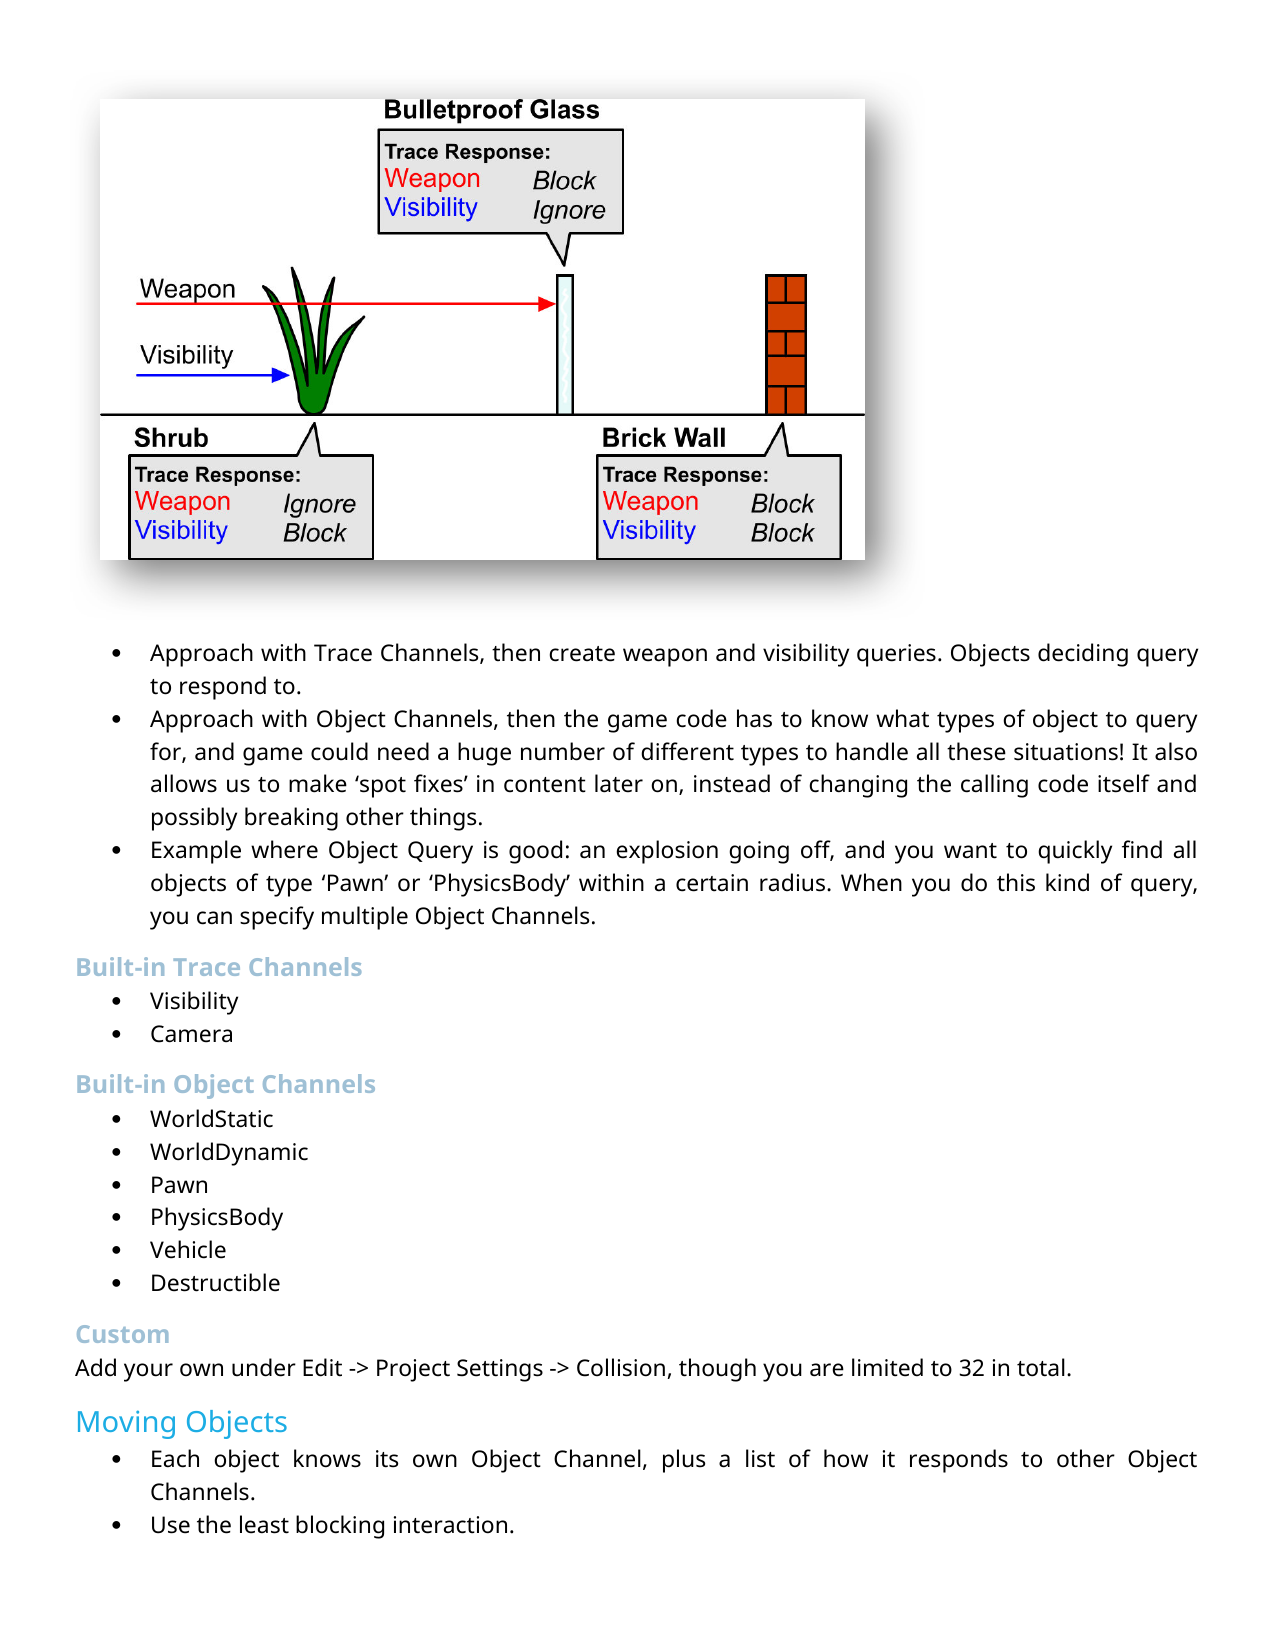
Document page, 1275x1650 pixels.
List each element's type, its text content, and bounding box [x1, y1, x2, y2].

list Destructible [112, 1267, 1200, 1298]
list Example where Object Query is good: an explosion going off, and you want to quickly find all objects of type ‘Pawn’ or ‘PhysicsBody’ within a certain radius. When you do this kind of query, you can specify multiple Object Channels. [112, 834, 1200, 931]
list Pawn [112, 1168, 1200, 1200]
list Each object knows its own Object Channel, plus a list of how it responds to other Object Channels. [112, 1443, 1200, 1507]
list Approach with Object Channels, then the game code has to know what types of object to query for, and game could need a huge number of different types to handle all these situations! It also allows us to make ‘spot fixes’ in content later on, instead of changing the calling code itself and possibly breaking other things. [112, 703, 1200, 832]
list Vehicle [112, 1234, 1200, 1265]
list Camera [112, 1018, 1200, 1049]
list WorldStatic [112, 1103, 1200, 1134]
list WorldDynamic [112, 1136, 1200, 1167]
list Use the least blocking interaction. [112, 1509, 1200, 1540]
subtitle Custom [75, 1316, 1200, 1351]
list Visibility [112, 985, 1200, 1016]
subtitle Moving Objects [75, 1402, 1200, 1441]
text Add your own under Edit -> Project Settings -> Collision, though you are limited to 32 in total. [75, 1352, 1200, 1383]
list PhysicsBody [112, 1201, 1200, 1233]
subtitle Built-in Object Channels [75, 1067, 1200, 1101]
list Approach with Trace Channels, then create weapon and visibility queries. Objects deciding query to respond to. [112, 637, 1200, 701]
subtitle Built-in Trace Channels [75, 949, 1200, 983]
picture [100, 99, 865, 560]
